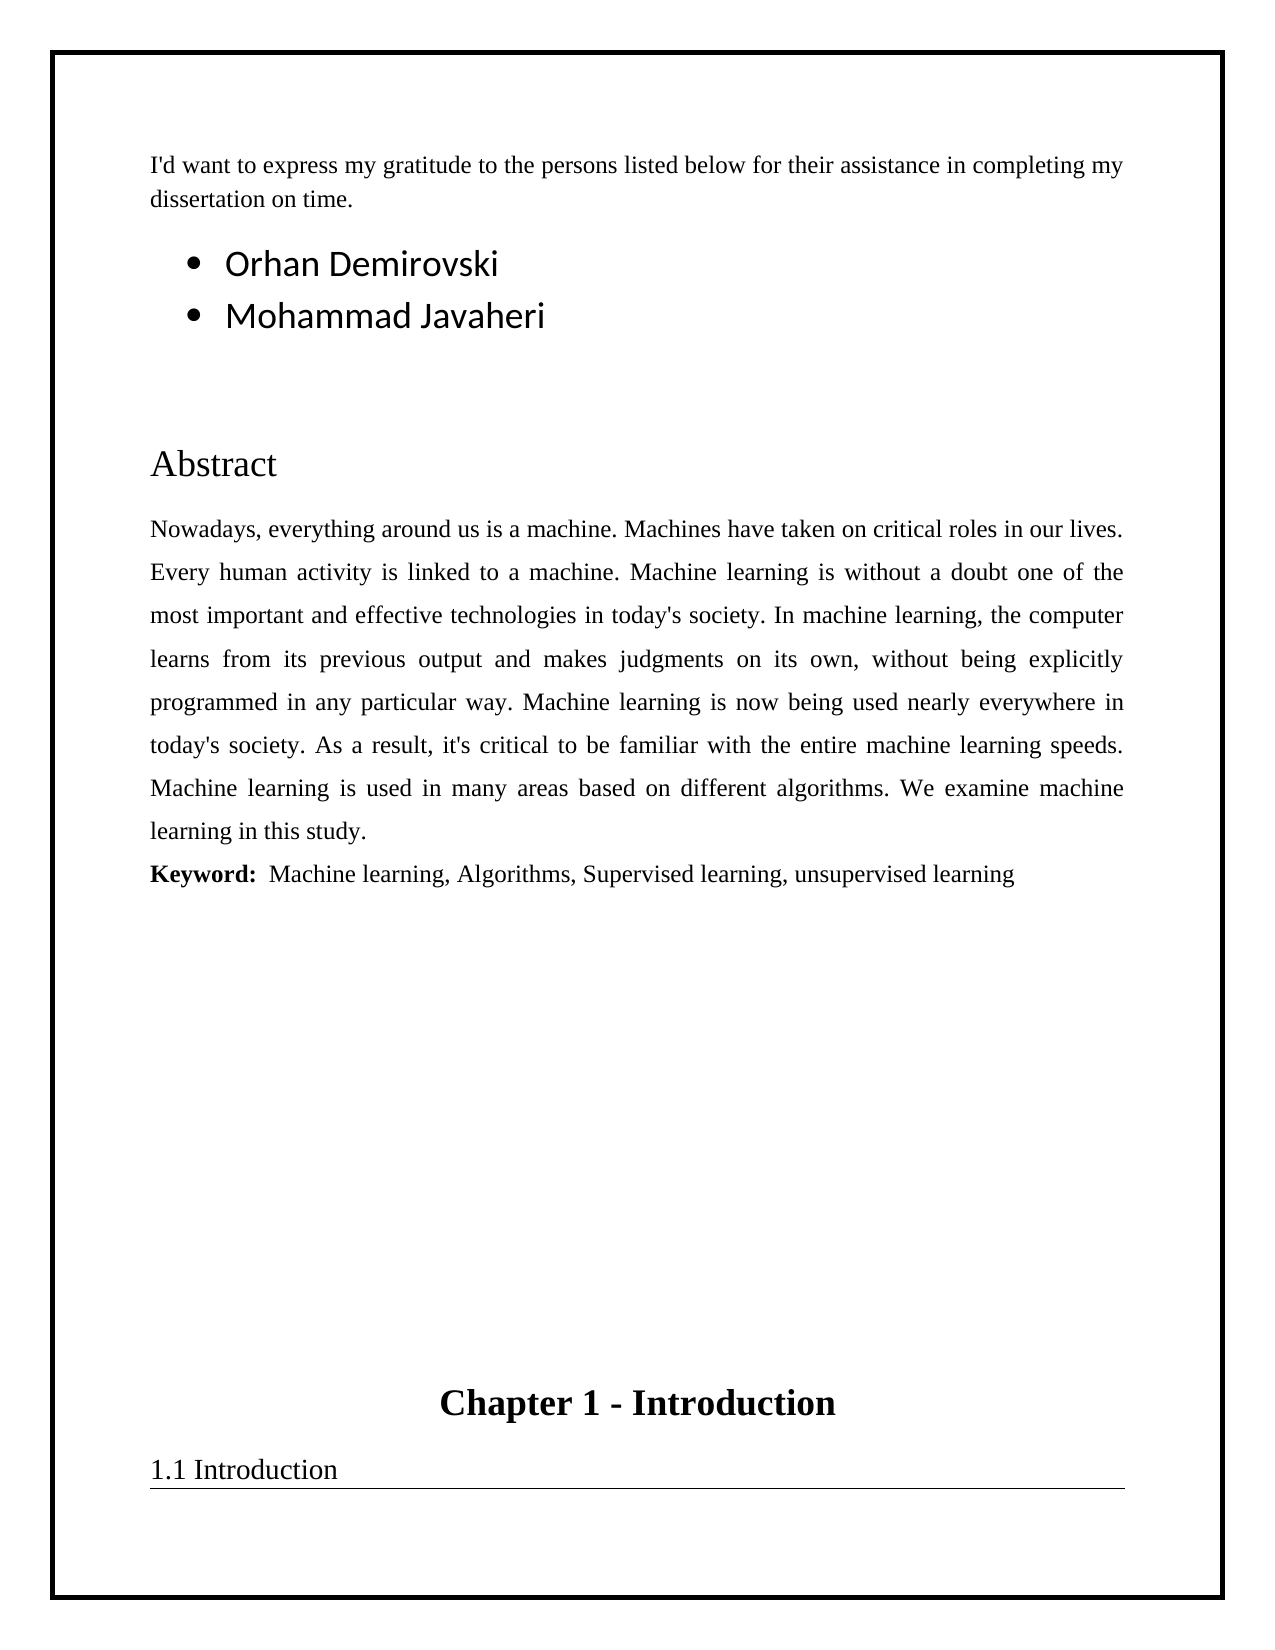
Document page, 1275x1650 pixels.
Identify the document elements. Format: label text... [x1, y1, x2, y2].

text I'd want to express my gratitude to the persons listed below for their assistance in completing my dissertation on time. [150, 150, 1125, 213]
text Keyword: Machine learning, Algorithms, Supervised learning, unsupervised learning [150, 859, 1125, 888]
text Nowadays, everything around us is a machine. Machines have taken on critical roles in our lives. Every human activity is linked to a machine. Machine learning is without a doubt one of the most important and effective technologies in today's society. In machine learning, the computer learns from its previous output and makes judgments on its own, without being explicitly programmed in any particular way. Machine learning is now being used nearly everywhere in today's society. As a result, it's critical to be familiar with the entire machine learning speeds. Machine learning is used in many areas based on different algorithms. We examine machine learning in this study. [150, 514, 1125, 845]
text Abstract [150, 442, 1125, 485]
list Mohammad Javaheri [187, 292, 1125, 338]
text Chapter 1 - Introduction [150, 1380, 1125, 1423]
list Orhan Demirovski [187, 240, 1125, 286]
text 1.1 Introduction [150, 1452, 1125, 1488]
